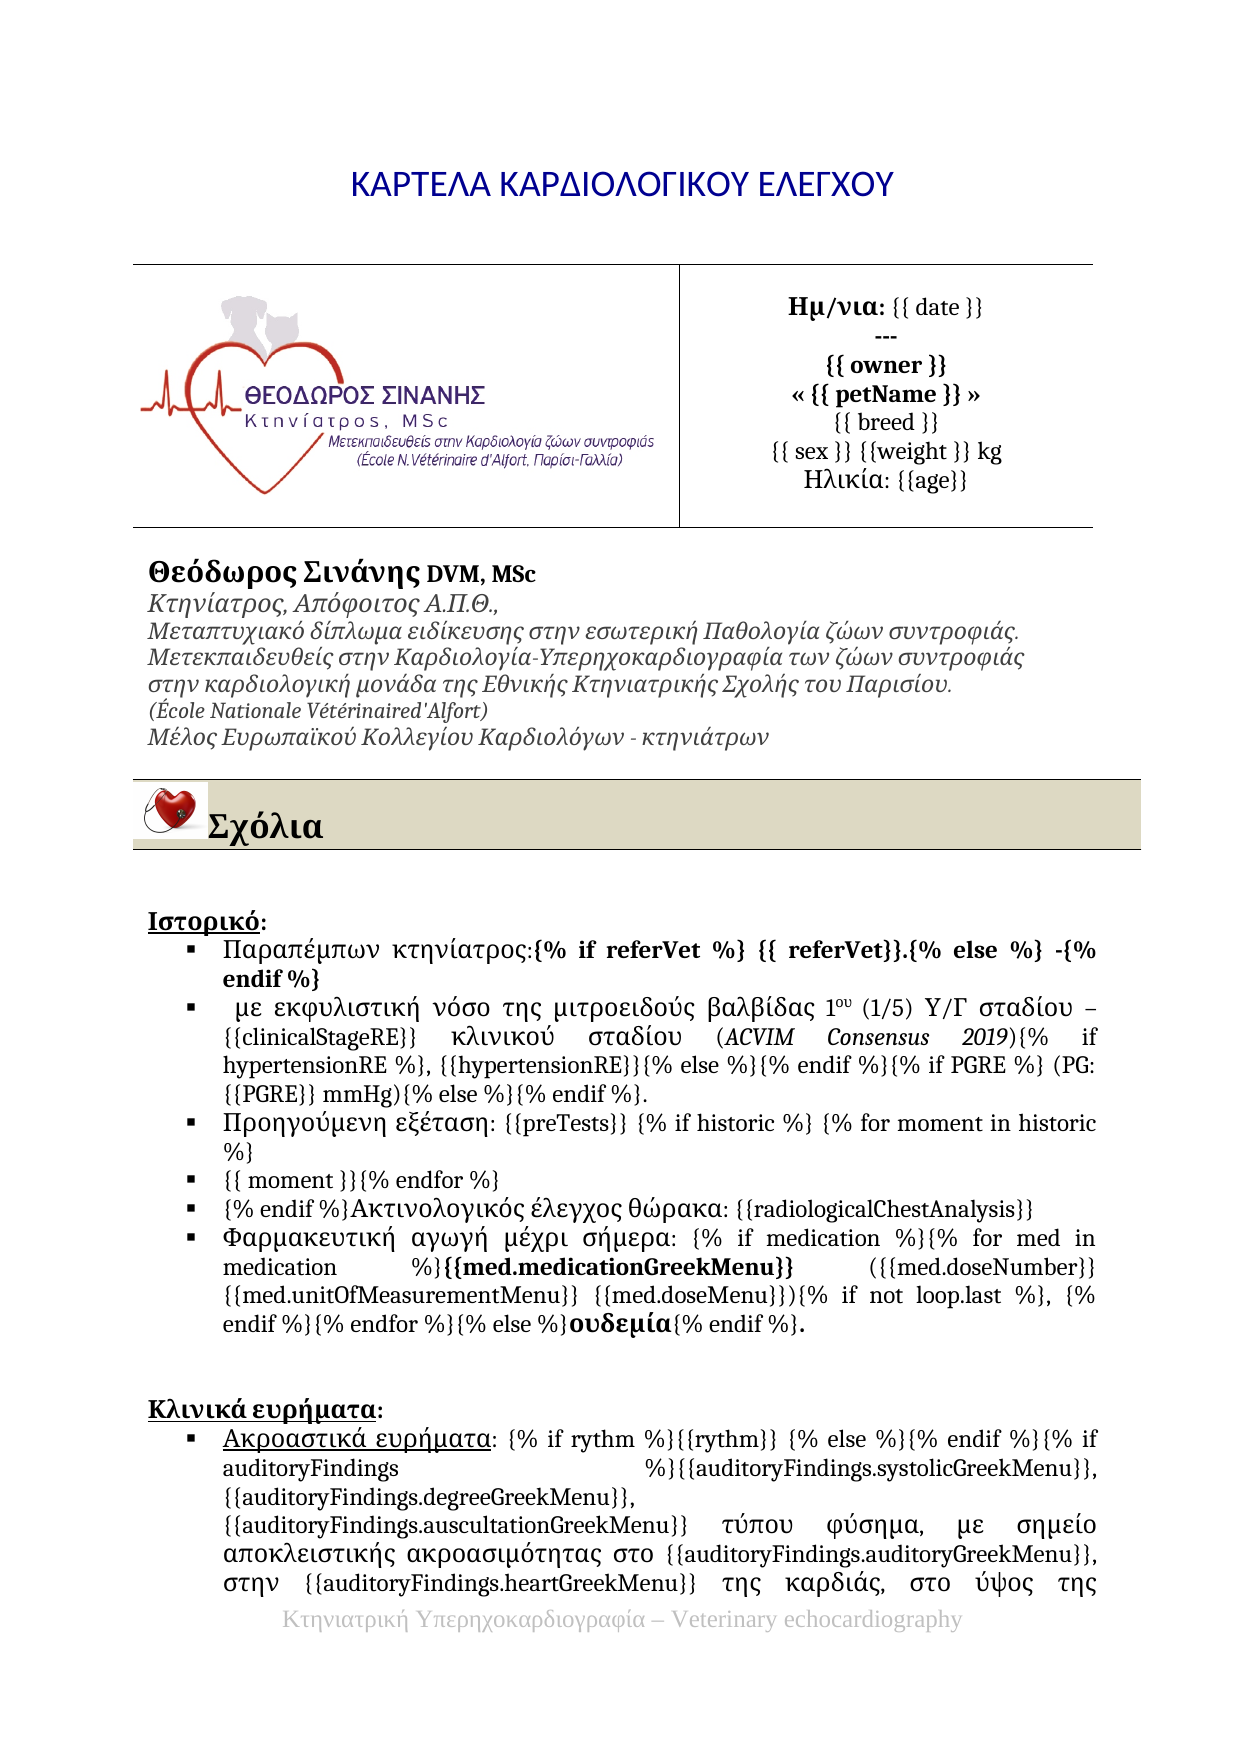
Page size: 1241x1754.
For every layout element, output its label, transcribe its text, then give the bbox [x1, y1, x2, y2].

picture [140, 293, 655, 500]
table_header Ημ/νια: {{ date }} --- {{ owner }} « {{ petName }} » {{ breed }} {{ sex }} {{weight }} kg Ηλικία: {{age}} [680, 265, 1093, 527]
text Ιστορικό: [148, 908, 1097, 936]
text Σχόλια [133, 780, 1141, 849]
subtitle ΚΑΡΤΕΛΑ καρδιολογικου ελεγχου [133, 160, 1097, 206]
text Μετεκπαιδευθείς στην Καρδιολογία-Υπερηχοκαρδιογραφία των ζώων συντροφιάς [148, 645, 1097, 672]
list Φαρμακευτική αγωγή μέχρι σήμερα: {% if medication %}{% for med in medication %}{{med.medicationGreekMenu}} ({{med.doseNumber}} {{med.unitOfMeasurementMenu}} {{med.doseMenu}}){% if not loop.last %}, {% endif %}{% endfor %}{% else %}ουδεμία{% endif %}. [185, 1224, 1097, 1339]
text Μεταπτυχιακό δίπλωμα ειδίκευσης στην εσωτερική Παθολογία ζώων συντροφιάς. [148, 619, 1097, 645]
text (École Nationale Vétérinaired'Alfort) [148, 698, 1097, 724]
list Προηγούμενη εξέταση: {{preTests}} {% if historic %} {% for moment in historic %} [185, 1109, 1097, 1166]
list με εκφυλιστική νόσο της μιτροειδούς βαλβίδας 1ου (1/5) Υ/Γ σταδίου – {{clinicalStageRE}} κλινικού σταδίου (ACVIM Consensus 2019){% if hypertensionRE %}, {{hypertensionRE}}{% else %}{% endif %}{% if PGRE %} (PG: {{PGRE}} mmHg){% else %}{% endif %}. [185, 994, 1097, 1109]
table_header [133, 265, 679, 527]
text στην καρδιολογική μονάδα της Εθνικής Κτηνιατρικής Σχολής του Παρισίου. [148, 672, 1097, 698]
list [185, 1425, 1097, 1598]
text Κλινικά ευρήματα: [148, 1396, 1097, 1425]
list {% endif %}Ακτινολογικός έλεγχος θώρακα: {{radiologicalChestAnalysis}} [185, 1195, 1097, 1224]
text Θεόδωρος Σινάνης DVM, MSc [148, 557, 1097, 590]
list {{ moment }}{% endfor %} [185, 1166, 1097, 1195]
text Μέλος Ευρωπαϊκού Κολλεγίου Καρδιολόγων - κτηνιάτρων [148, 724, 1097, 751]
picture [132, 782, 208, 839]
list Παραπέμπων κτηνίατρος:{% if referVet %} {{ referVet}}.{% else %} -{% endif %} [185, 936, 1097, 994]
text Κτηνίατρος, Απόφοιτος Α.Π.Θ., [148, 590, 1097, 619]
